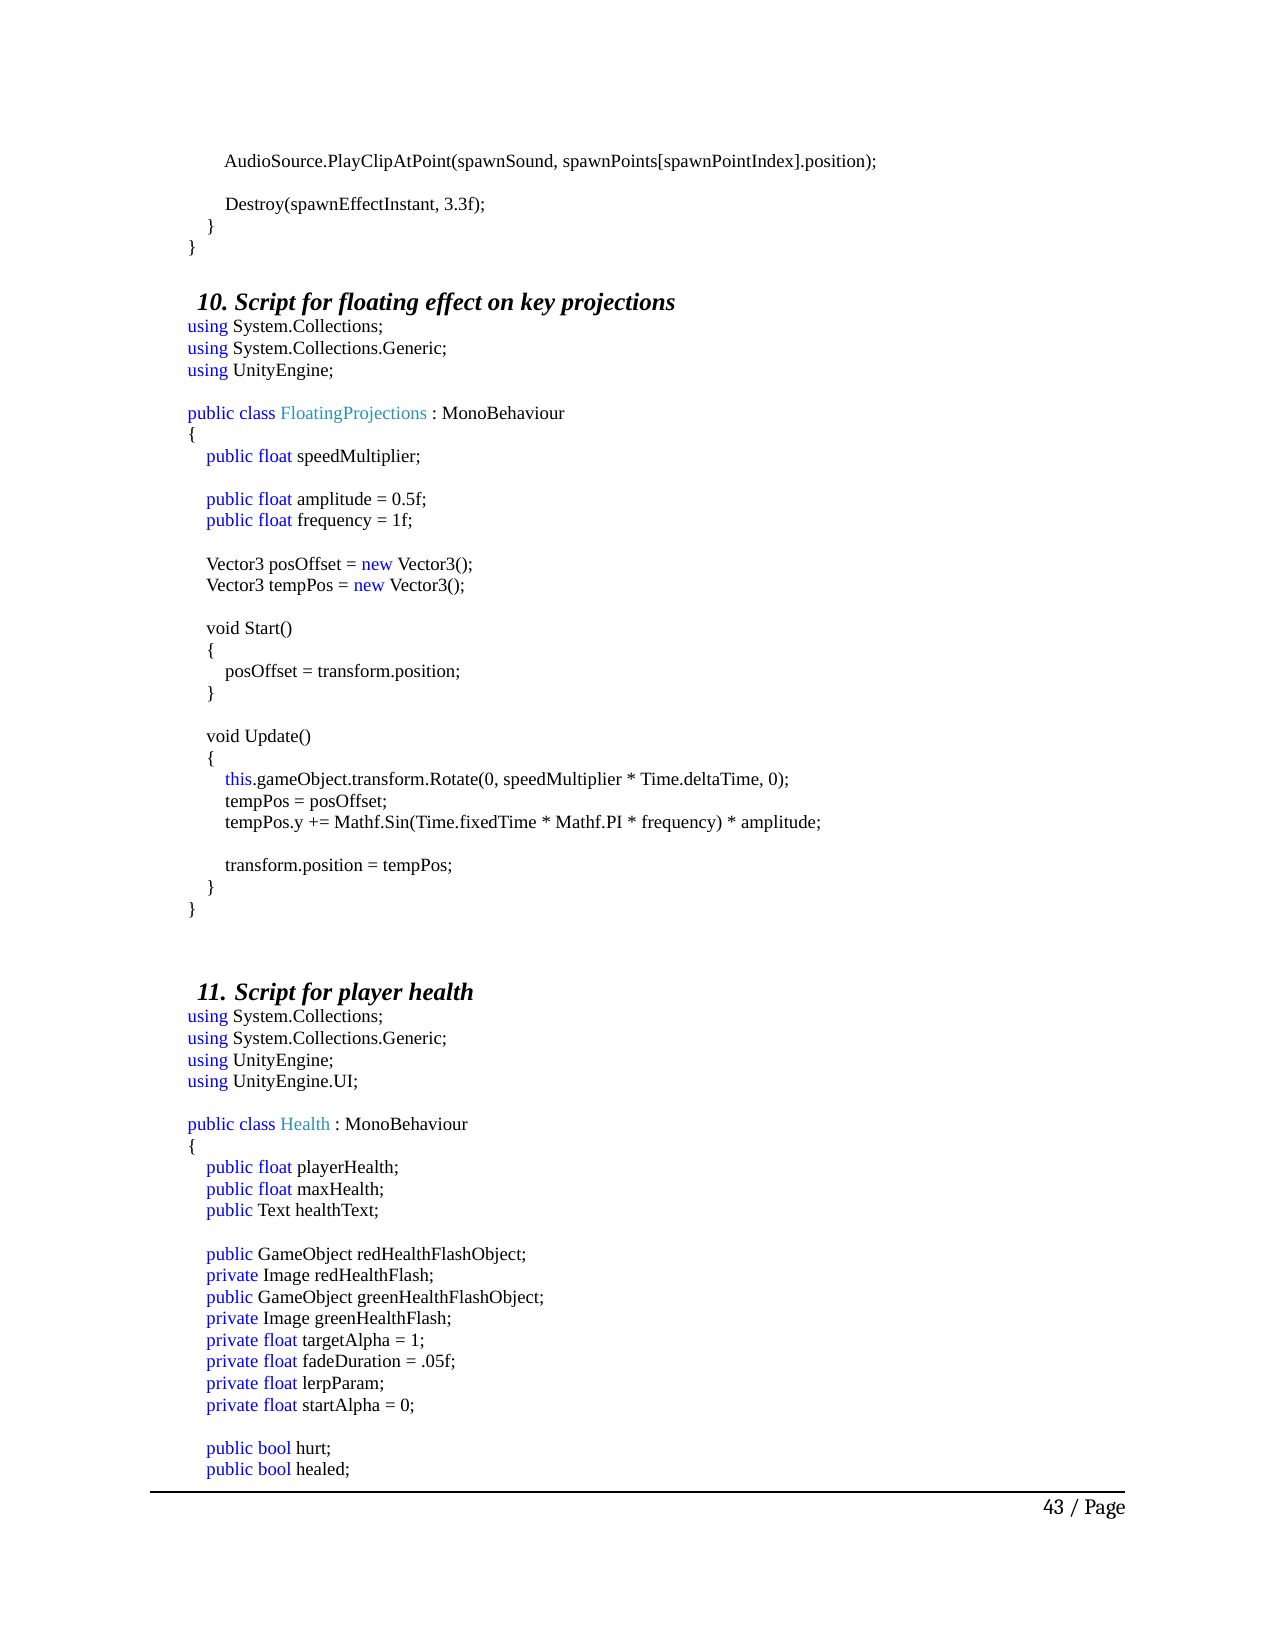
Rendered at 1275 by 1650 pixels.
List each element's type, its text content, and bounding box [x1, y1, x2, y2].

text using UnityEngine; [150, 358, 1125, 380]
text using UnityEngine; [150, 1048, 1125, 1070]
text public float playerHealth; [150, 1156, 1125, 1178]
text public GameObject greenHealthFlashObject; [150, 1286, 1125, 1307]
text void Start() [150, 617, 1125, 639]
text } [150, 682, 1125, 703]
text { [150, 639, 1125, 660]
text } [150, 897, 1125, 919]
text Vector3 posOffset = new Vector3(); [150, 552, 1125, 574]
text { [150, 747, 1125, 768]
text AudioSource.PlayClipAtPoint(spawnSound, spawnPoints[spawnPointIndex].position); [150, 150, 1125, 172]
text public float frequency = 1f; [150, 509, 1125, 531]
text Vector3 tempPos = new Vector3(); [150, 574, 1125, 596]
text Script for player health [197, 977, 1125, 1005]
text Destroy(spawnEffectInstant, 3.3f); [150, 193, 1125, 215]
text using System.Collections; [150, 315, 1125, 337]
text Script for floating effect on key projections [197, 287, 1125, 315]
text using System.Collections.Generic; [150, 1027, 1125, 1048]
text public float speedMultiplier; [150, 445, 1125, 466]
text tempPos.y += Mathf.Sin(Time.fixedTime * Mathf.PI * frequency) * amplitude; [150, 811, 1125, 833]
text } [150, 236, 1125, 258]
text tempPos = posOffset; [150, 790, 1125, 811]
text public class Health : MonoBehaviour [150, 1113, 1125, 1135]
text using System.Collections; [150, 1005, 1125, 1027]
text } [150, 215, 1125, 236]
text posOffset = transform.position; [150, 660, 1125, 682]
text private float lerpParam; [150, 1372, 1125, 1393]
text public class FloatingProjections : MonoBehaviour [150, 402, 1125, 423]
text private float startAlpha = 0; [150, 1393, 1125, 1415]
text public float amplitude = 0.5f; [150, 488, 1125, 509]
text private Image redHealthFlash; [150, 1264, 1125, 1286]
text void Update() [150, 725, 1125, 747]
text public GameObject redHealthFlashObject; [150, 1242, 1125, 1264]
text { [150, 423, 1125, 445]
text using UnityEngine.UI; [150, 1070, 1125, 1092]
text transform.position = tempPos; [150, 854, 1125, 876]
text private Image greenHealthFlash; [150, 1307, 1125, 1329]
text private float targetAlpha = 1; [150, 1329, 1125, 1350]
text public bool healed; [150, 1458, 1125, 1480]
text public bool hurt; [150, 1437, 1125, 1458]
text public float maxHealth; [150, 1178, 1125, 1199]
text using System.Collections.Generic; [150, 337, 1125, 358]
text { [150, 1135, 1125, 1156]
text } [150, 876, 1125, 897]
text private float fadeDuration = .05f; [150, 1350, 1125, 1372]
text public Text healthText; [150, 1199, 1125, 1221]
text this.gameObject.transform.Rotate(0, speedMultiplier * Time.deltaTime, 0); [150, 768, 1125, 790]
